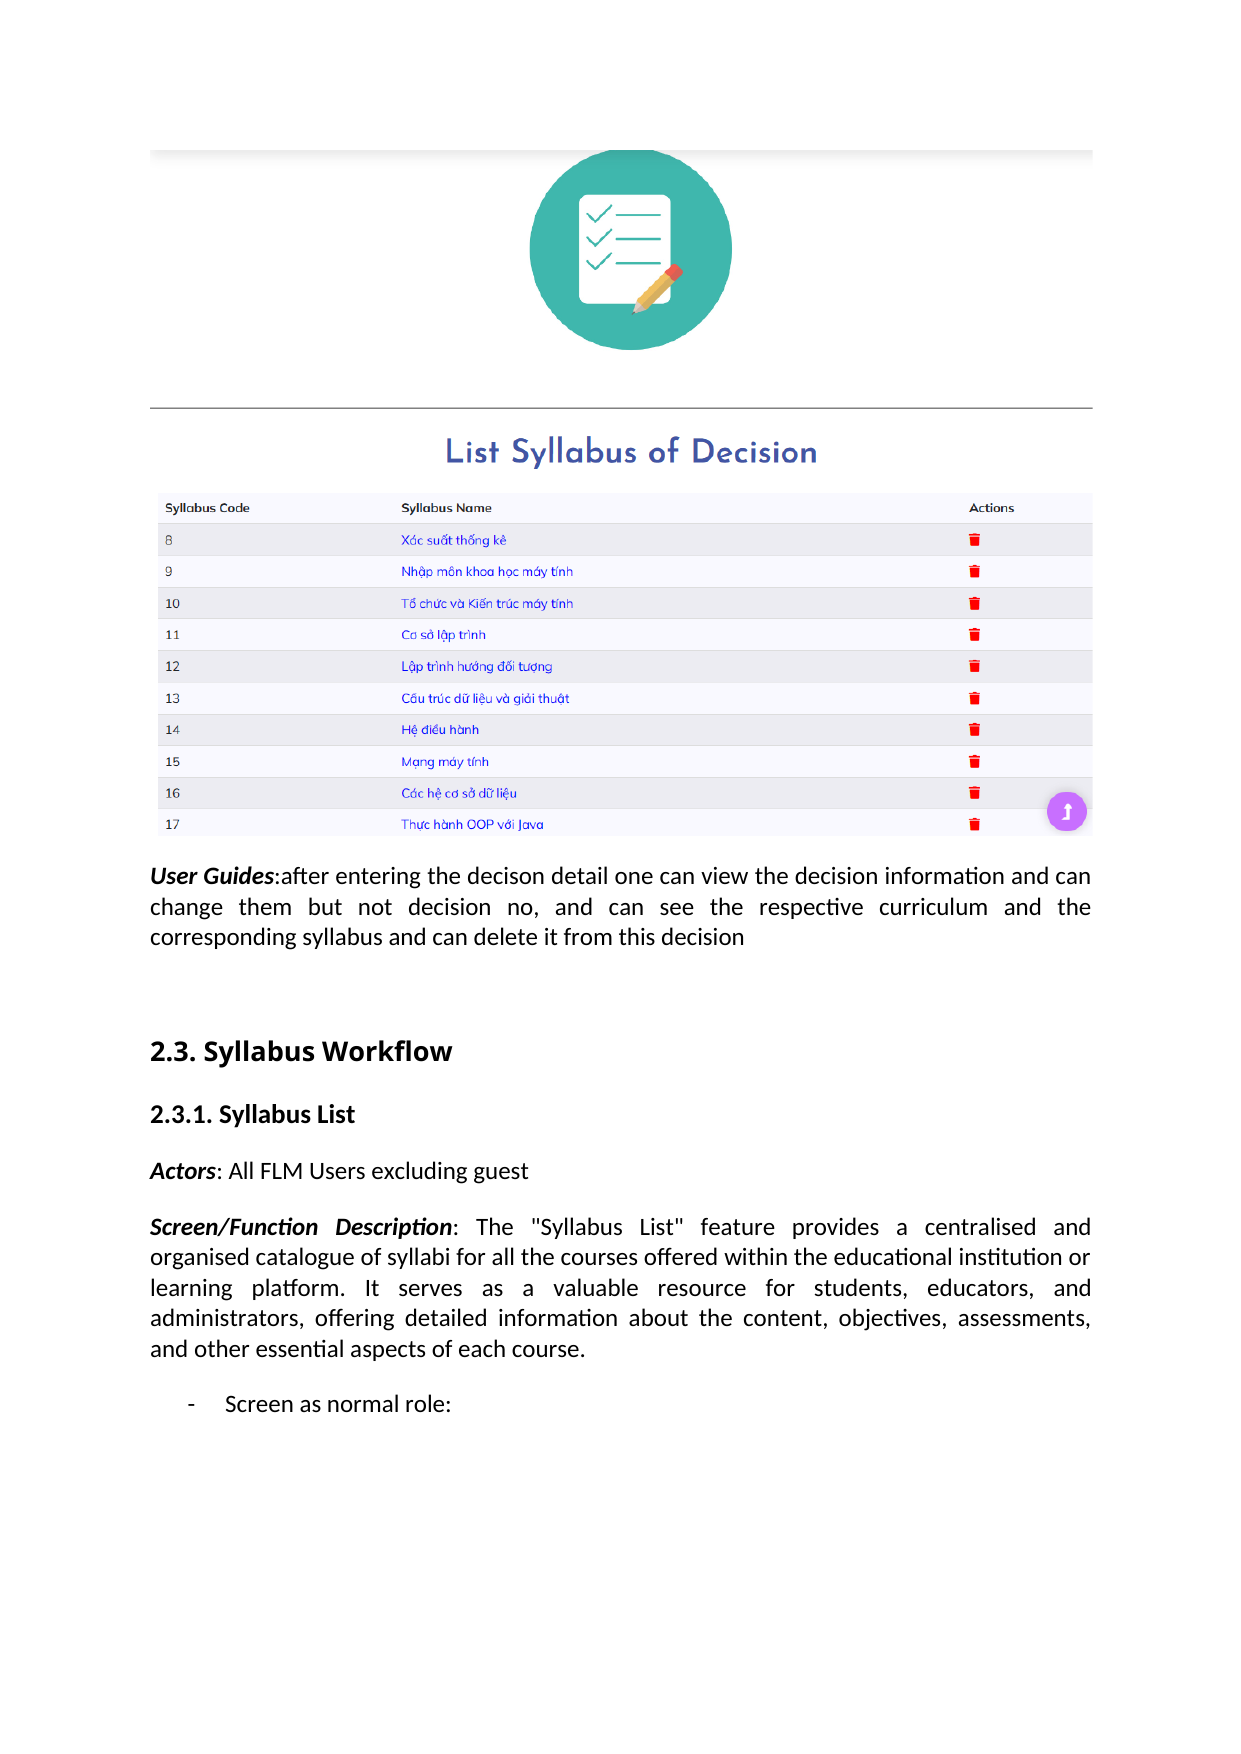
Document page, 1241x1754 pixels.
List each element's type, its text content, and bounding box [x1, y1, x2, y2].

text 2.3.1. Syllabus List [150, 1097, 1093, 1130]
text User Guides:after entering the decison detail one can view the decision information and can change them but not decision no, and can see the respective curriculum and the corresponding syllabus and can delete it from this decision [150, 860, 1093, 952]
text Actors: All FLM Users excluding guest [150, 1155, 1093, 1186]
subtitle 2.3. Syllabus Workflow [150, 1032, 1093, 1069]
picture [150, 150, 1093, 836]
text Screen/Function Description: The "Syllabus List" feature provides a centralised and organised catalogue of syllabi for all the courses offered within the educational institution or learning platform. It serves as a valuable resource for students, educators, and administrators, offering detailed information about the content, objectives, assessments, and other essential aspects of each course. [150, 1211, 1093, 1363]
list Screen as normal role: [187, 1388, 1093, 1419]
